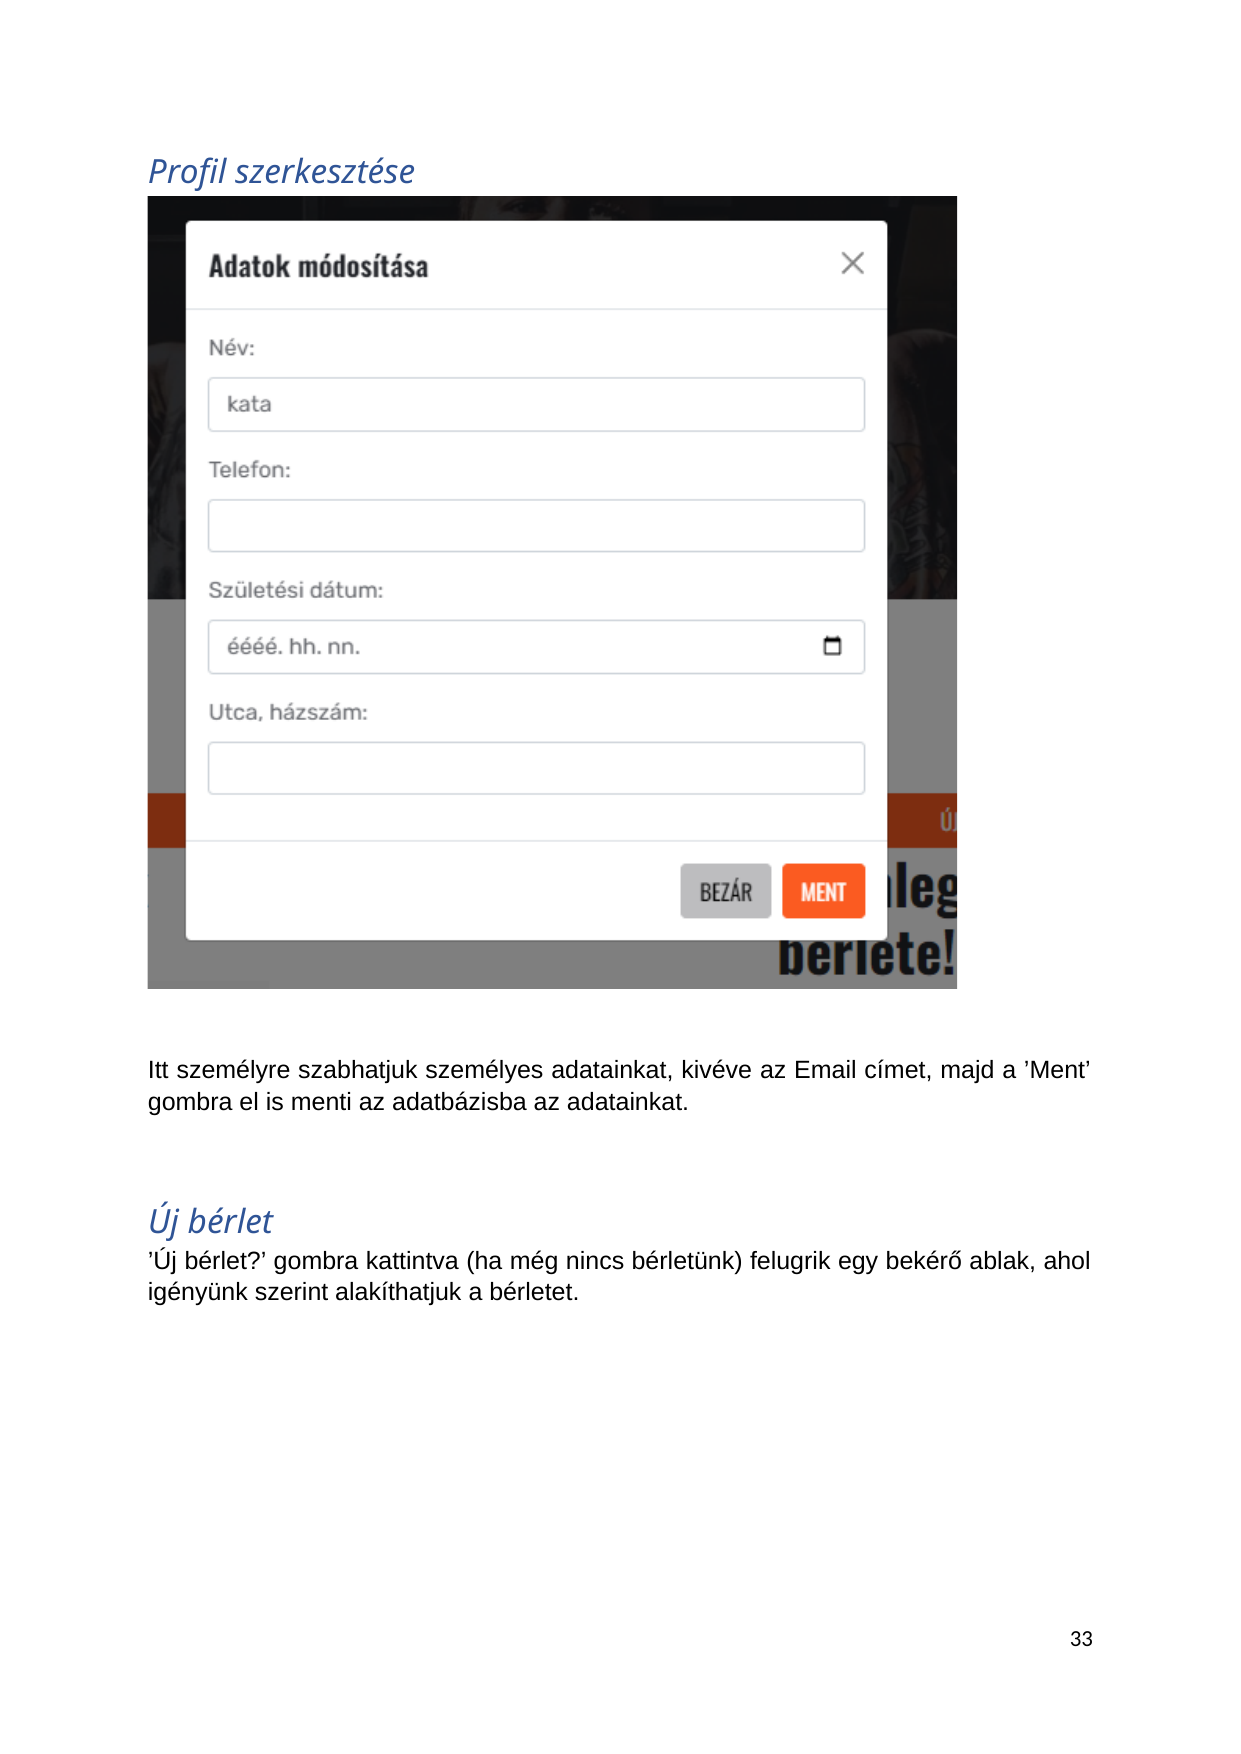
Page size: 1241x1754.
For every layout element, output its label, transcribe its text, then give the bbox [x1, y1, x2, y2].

subtitle Profil szerkesztése [148, 148, 1093, 193]
text Itt személyre szabhatjuk személyes adatainkat, kivéve az Email címet, majd a ’Ment’ gombra el is menti az adatbázisba az adatainkat. [148, 1055, 1093, 1115]
text ’Új bérlet?’ gombra kattintva (ha még nincs bérletünk) felugrik egy bekérő ablak, ahol igényünk szerint alakíthatjuk a bérletet. [148, 1246, 1093, 1306]
subtitle Új bérlet [148, 1197, 1093, 1243]
picture [147, 196, 958, 989]
